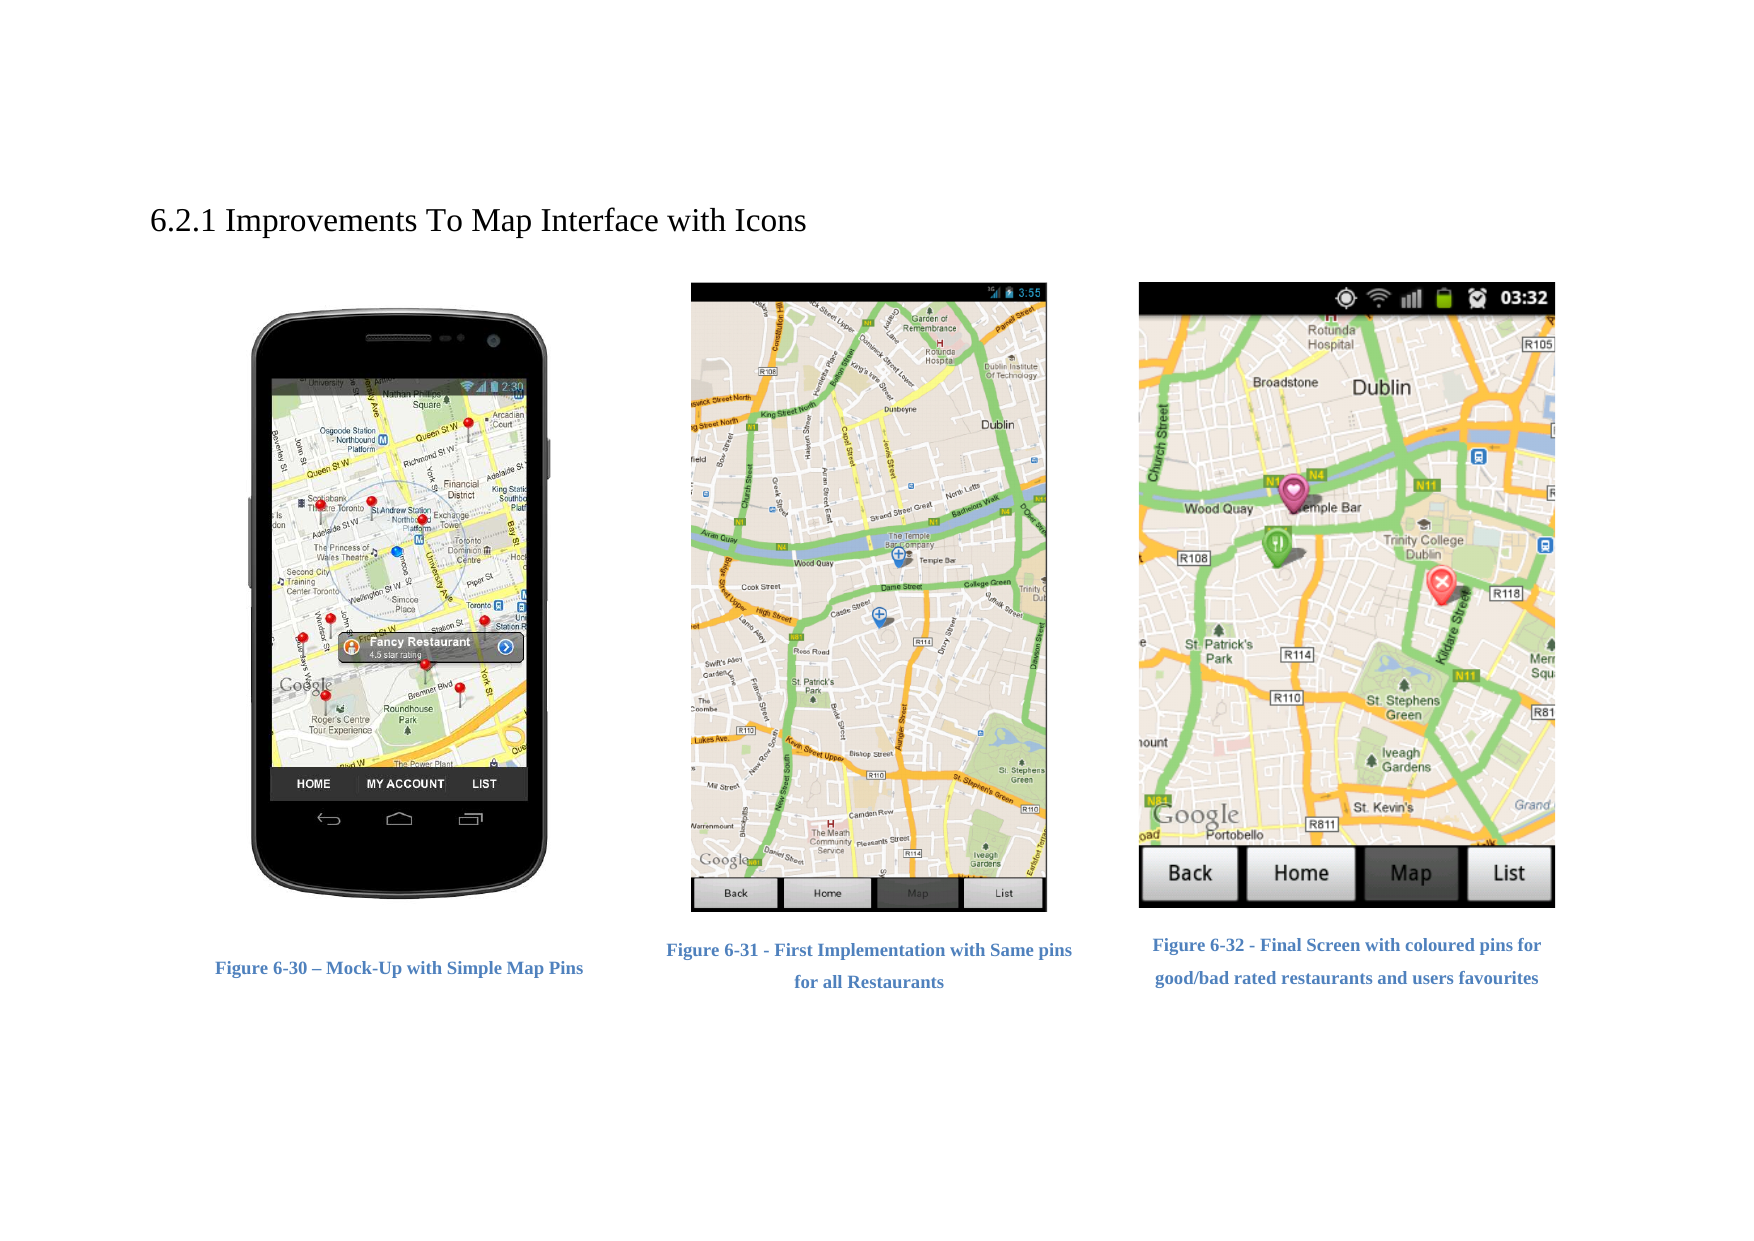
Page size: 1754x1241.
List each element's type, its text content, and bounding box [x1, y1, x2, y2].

picture [691, 282, 1048, 912]
picture [223, 282, 575, 931]
subtitle Improvements To Map Interface with Icons [150, 200, 1604, 238]
picture [1138, 282, 1556, 908]
